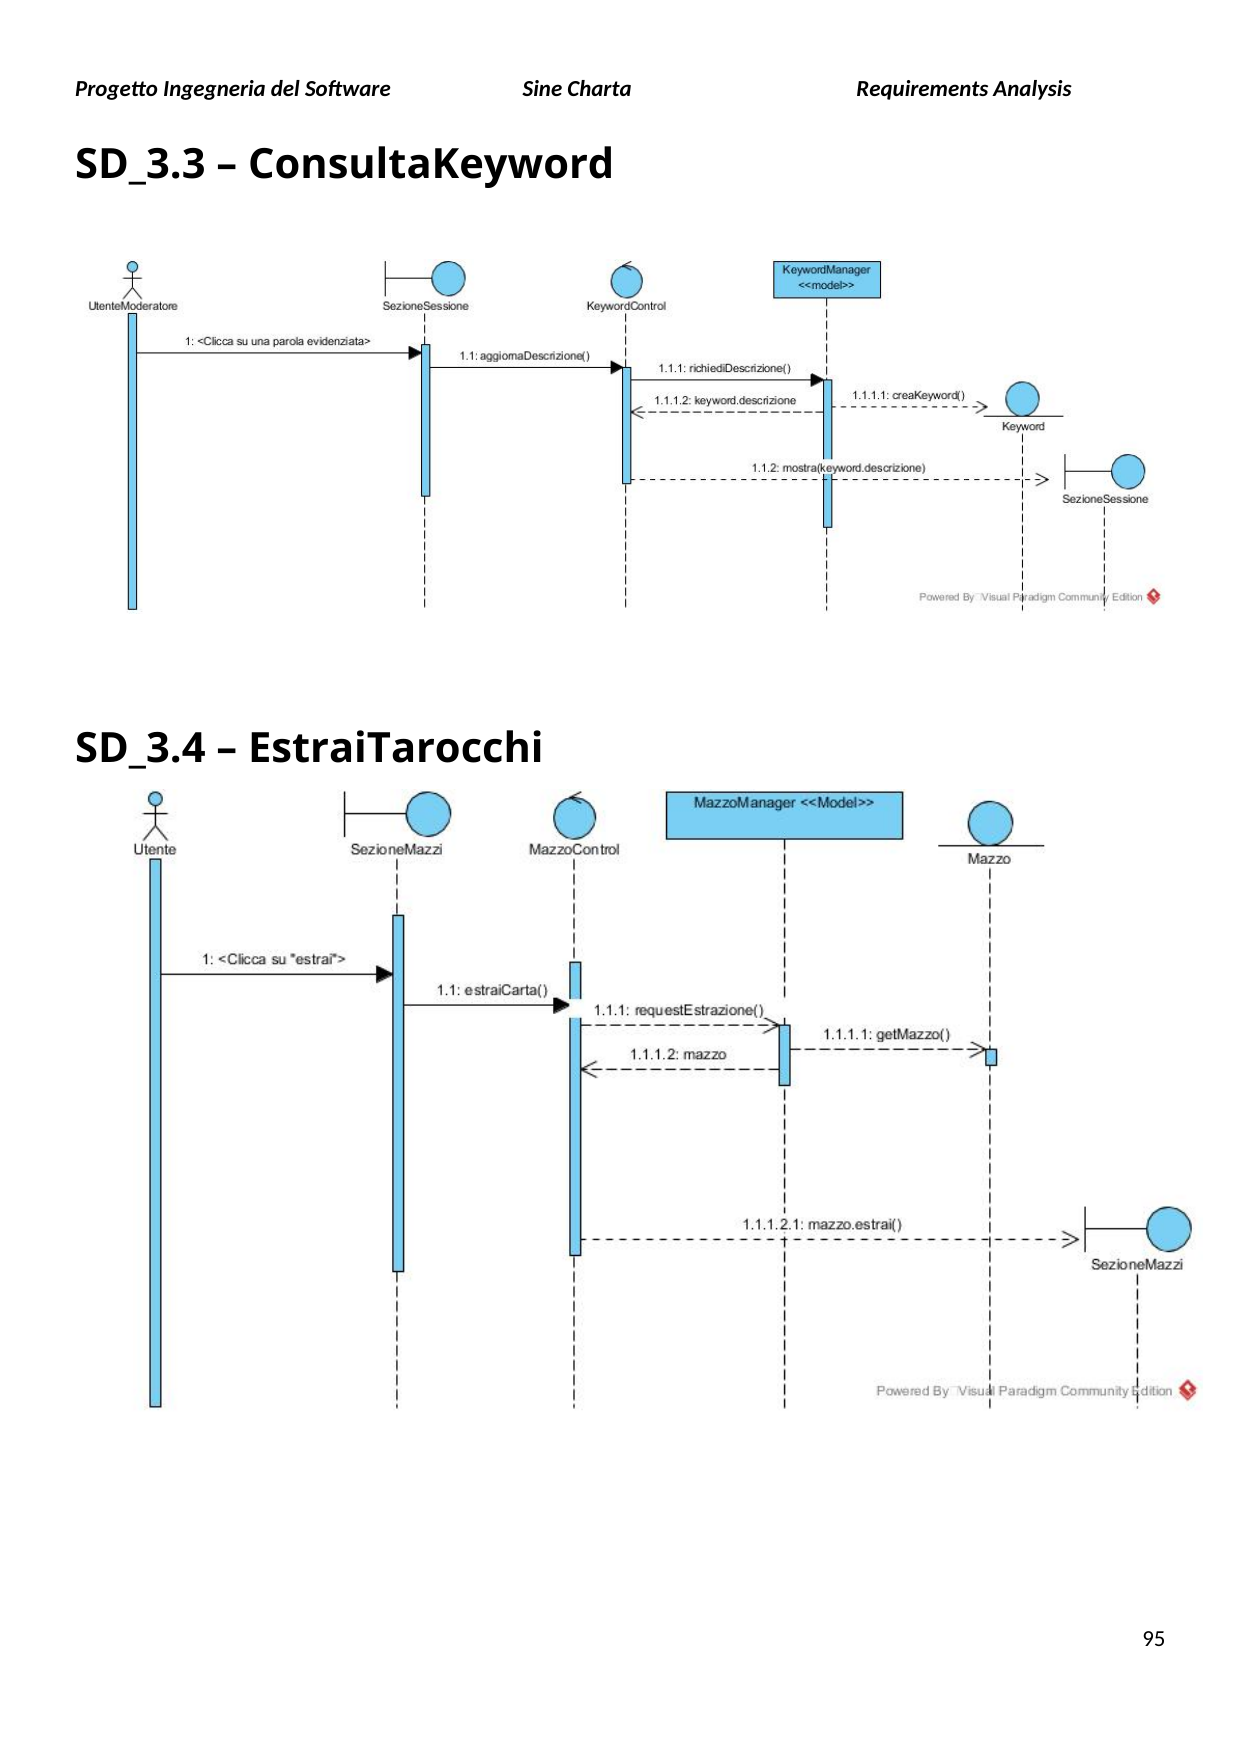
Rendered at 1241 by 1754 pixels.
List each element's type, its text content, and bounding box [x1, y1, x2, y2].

subtitle SD_3.4 – EstraiTarocchi [75, 718, 1165, 774]
subtitle SD_3.3 – ConsultaKeyword [75, 134, 1165, 191]
picture [112, 789, 1204, 1413]
picture [76, 259, 1166, 614]
